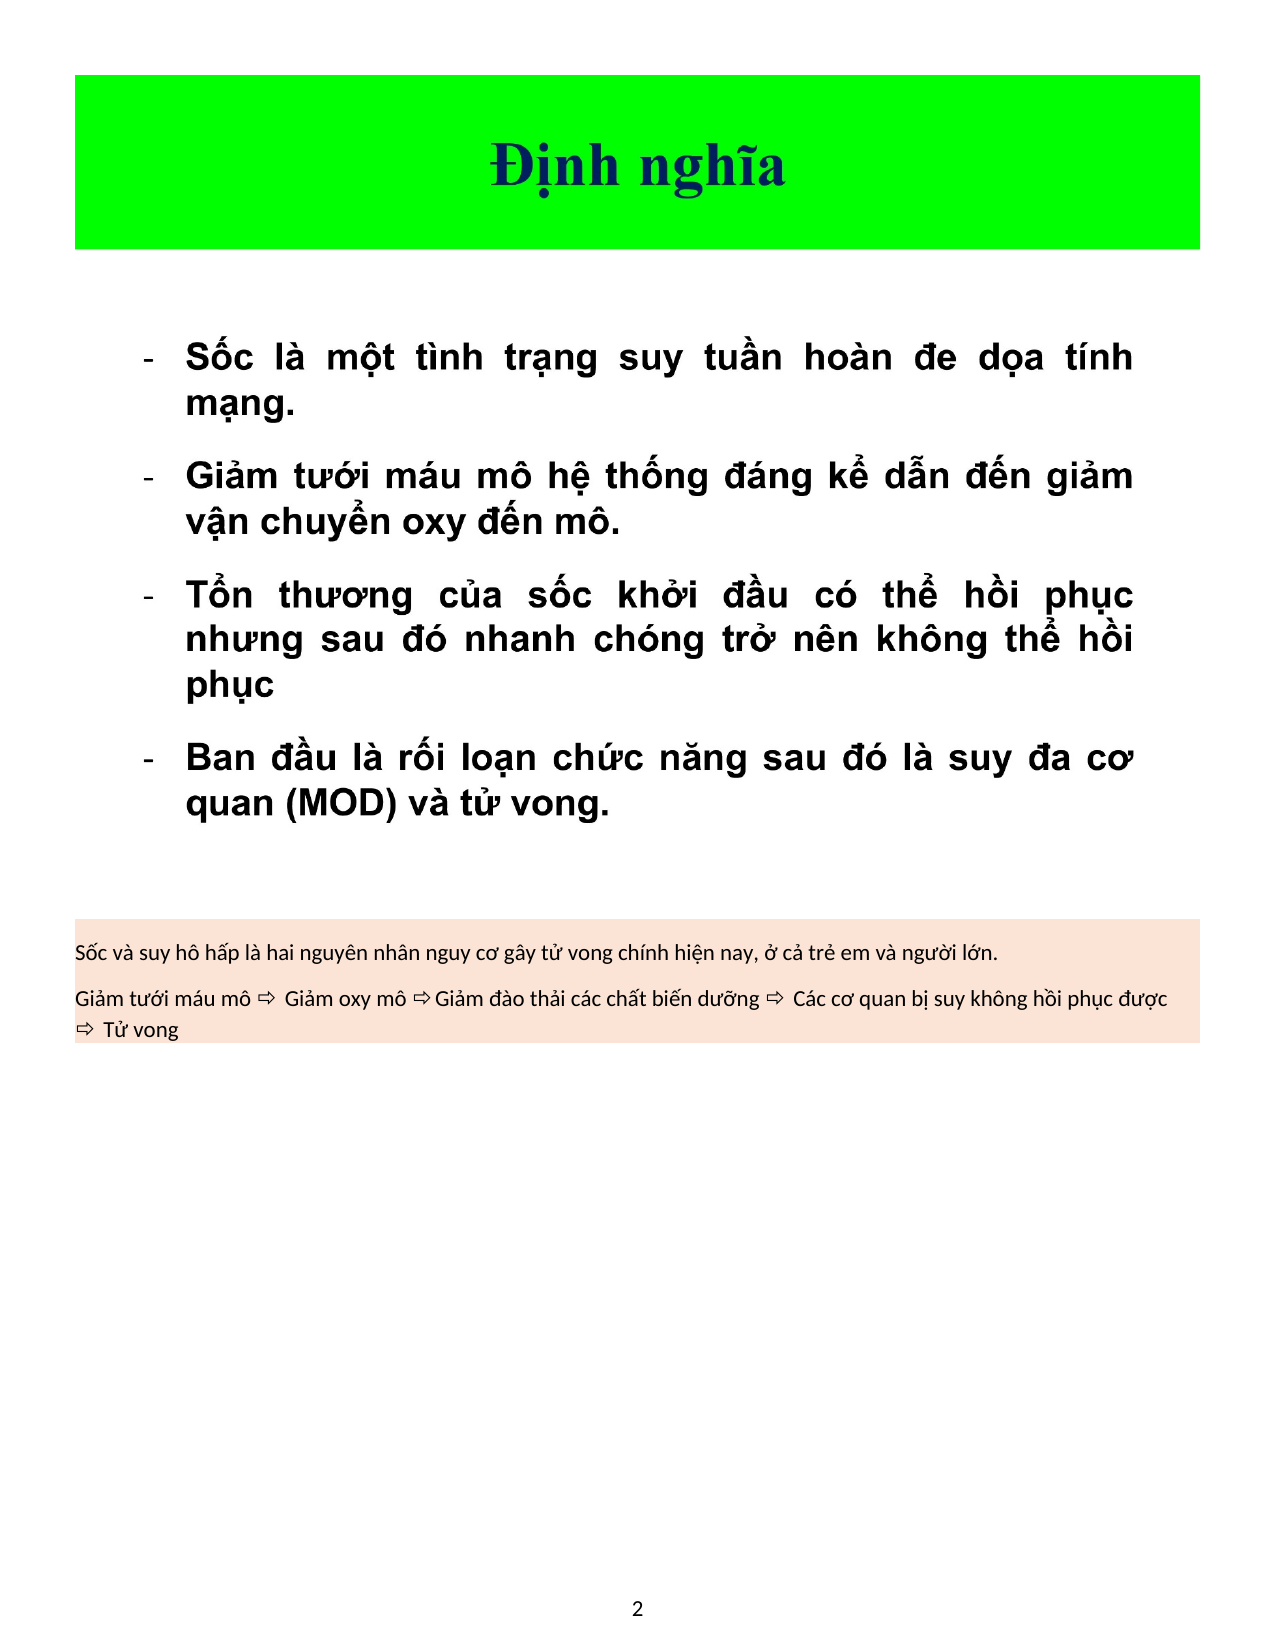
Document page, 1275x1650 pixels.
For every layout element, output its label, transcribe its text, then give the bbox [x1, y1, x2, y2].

text Giảm tưới máu mô Giảm oxy mô Giảm đào thải các chất biến dưỡng Các cơ quan bị suy không hồi phục được Tử vong [75, 984, 1200, 1043]
text Sốc và suy hô hấp là hai nguyên nhân nguy cơ gây tử vong chính hiện nay, ở cả trẻ em và người lớn. [75, 938, 1200, 966]
picture [75, 75, 1200, 919]
